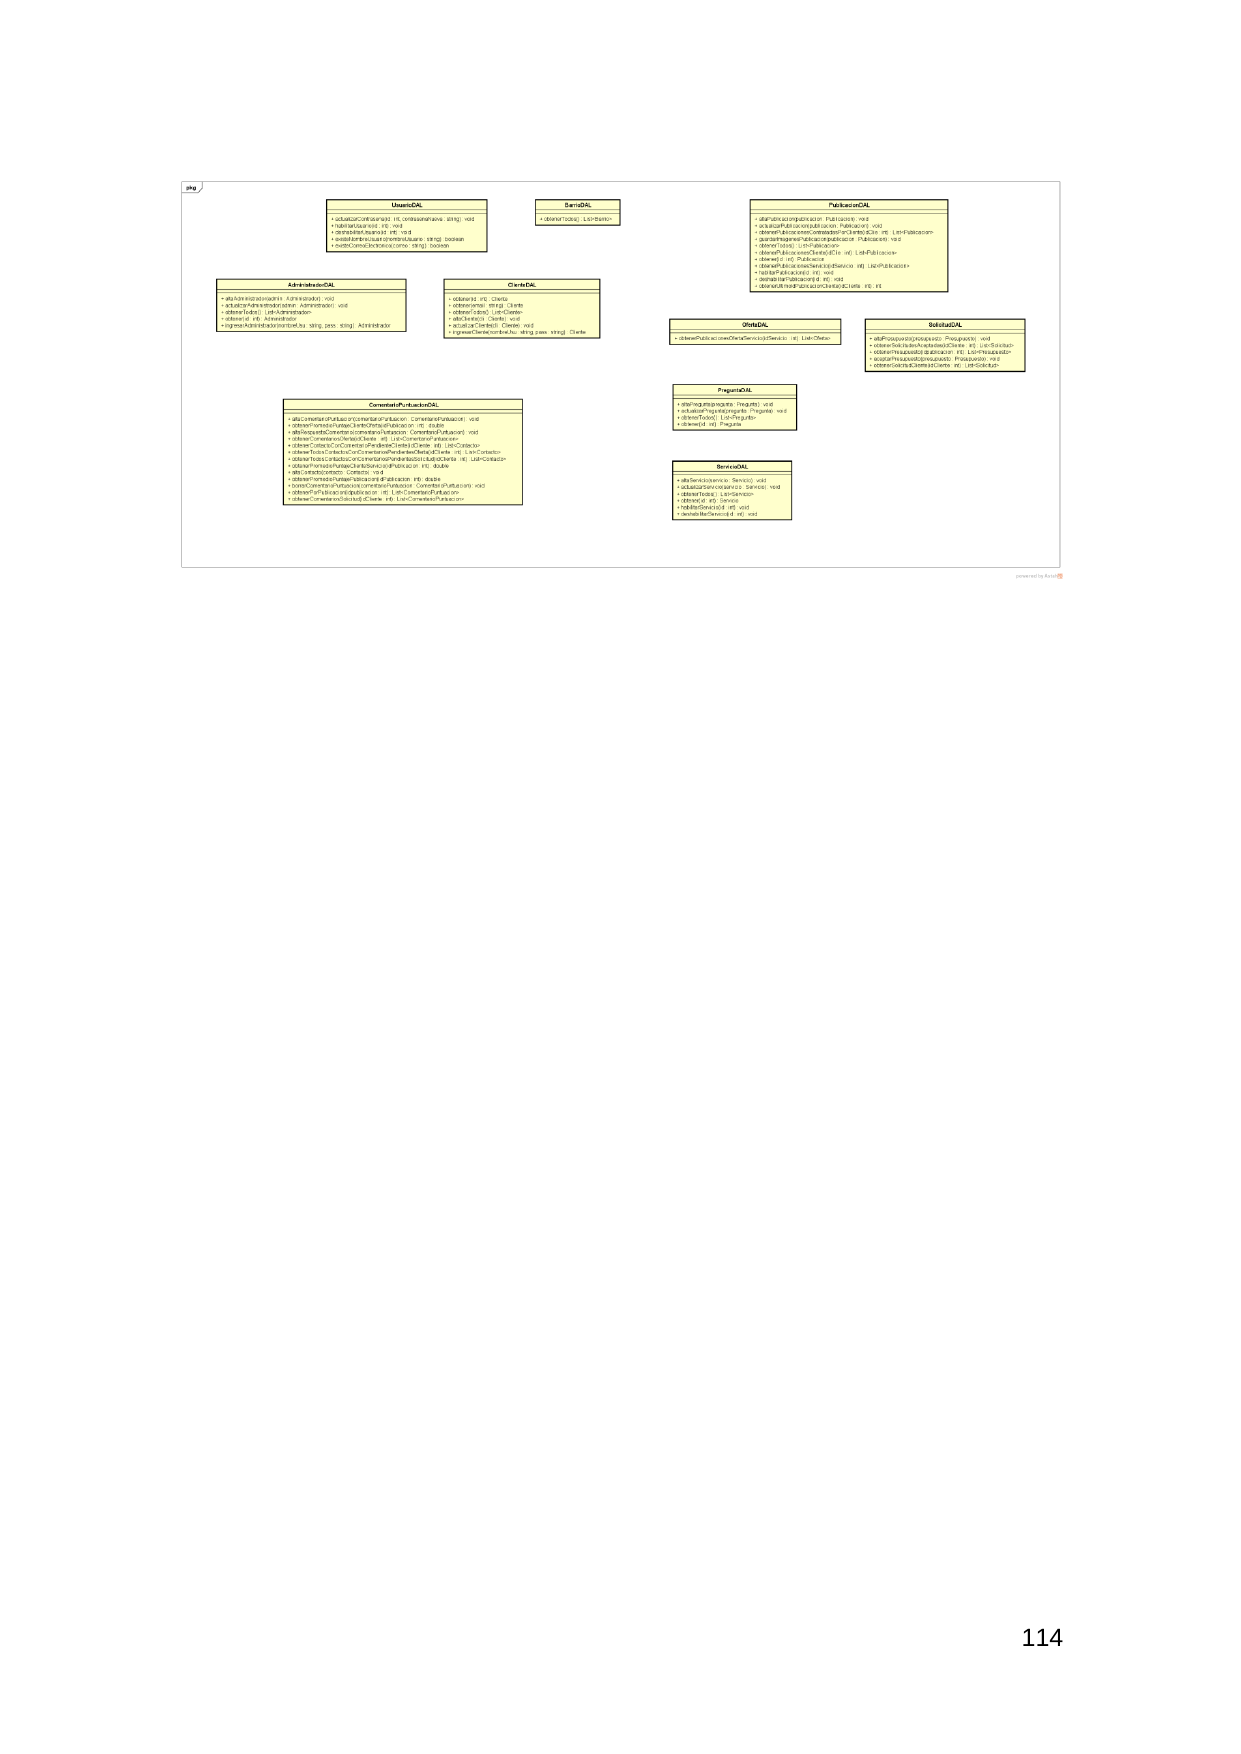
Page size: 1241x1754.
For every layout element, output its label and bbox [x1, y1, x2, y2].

picture [177, 177, 1063, 580]
